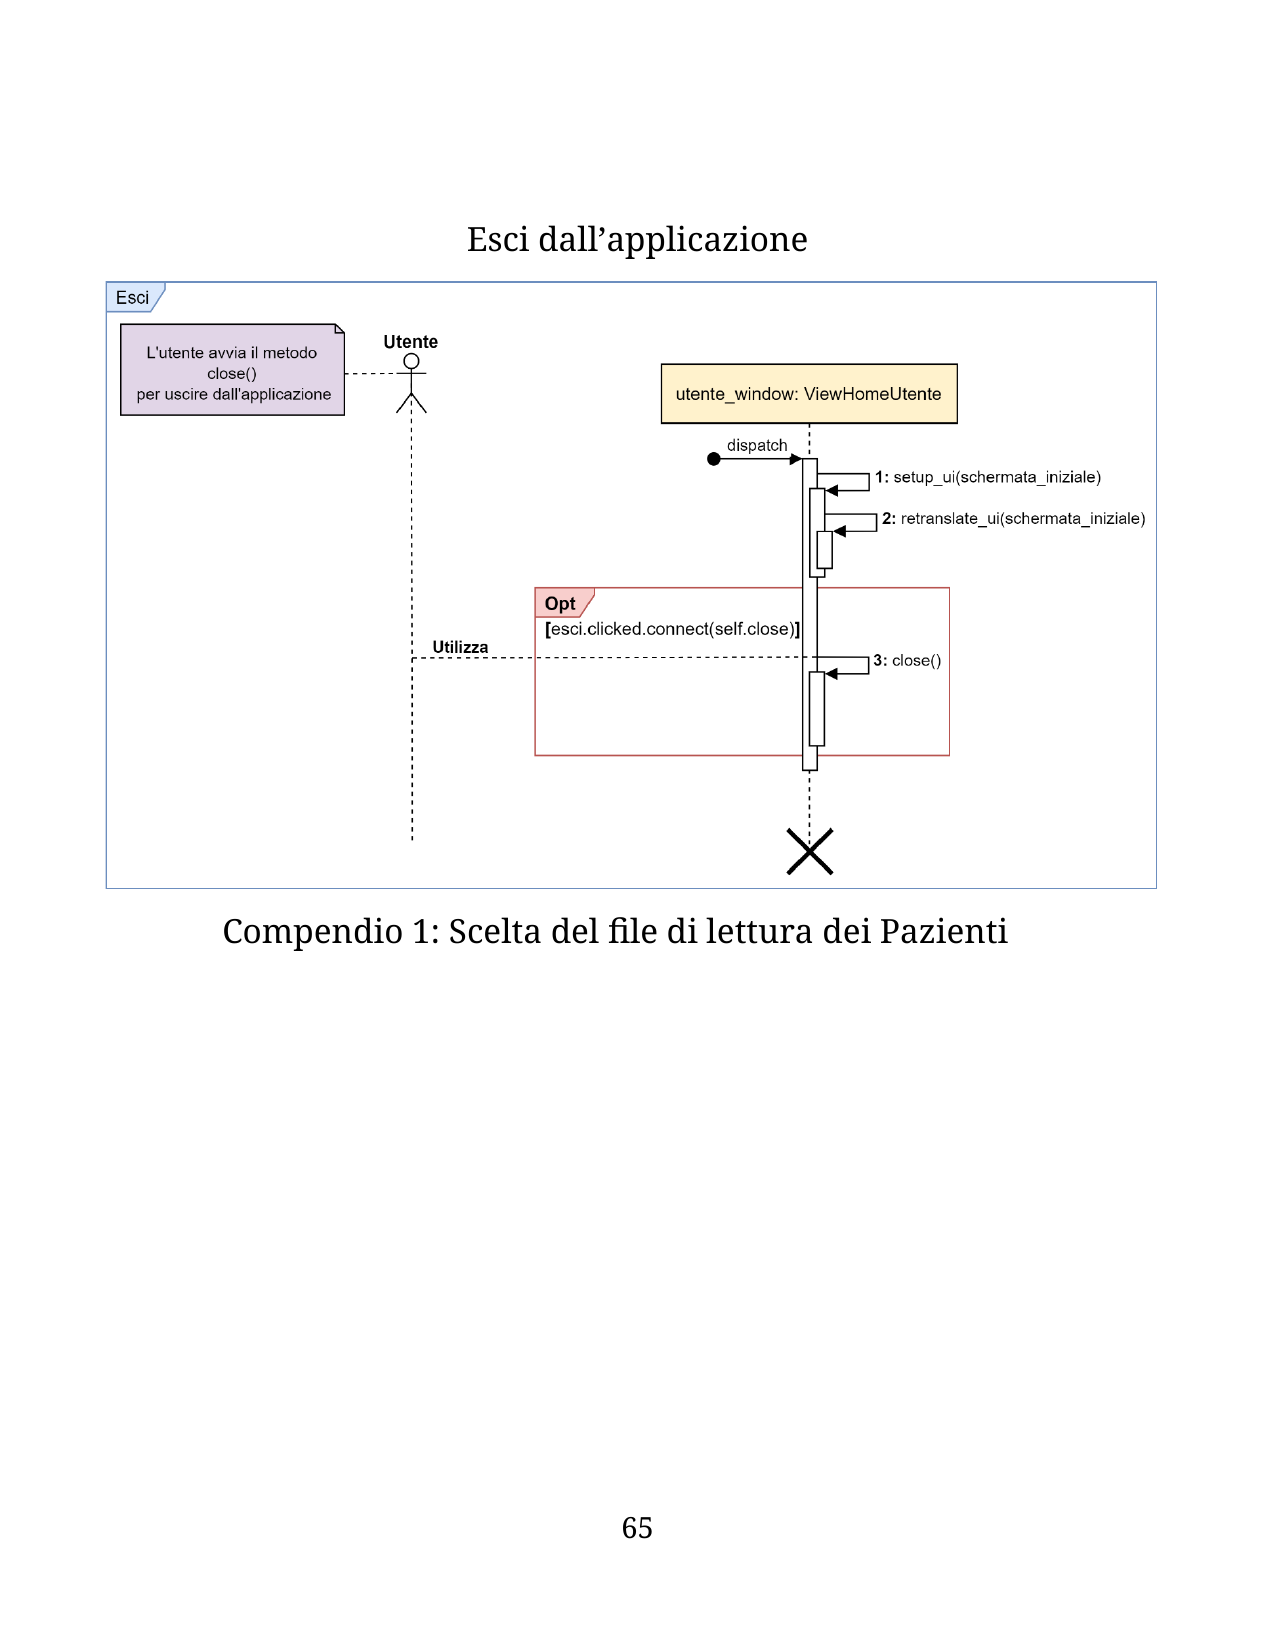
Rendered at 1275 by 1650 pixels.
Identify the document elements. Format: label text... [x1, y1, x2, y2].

text Compendio 1: Scelta del file di lettura dei Pazienti [106, 908, 1125, 953]
text Esci dall’applicazione [150, 216, 1125, 261]
picture [105, 281, 1157, 889]
